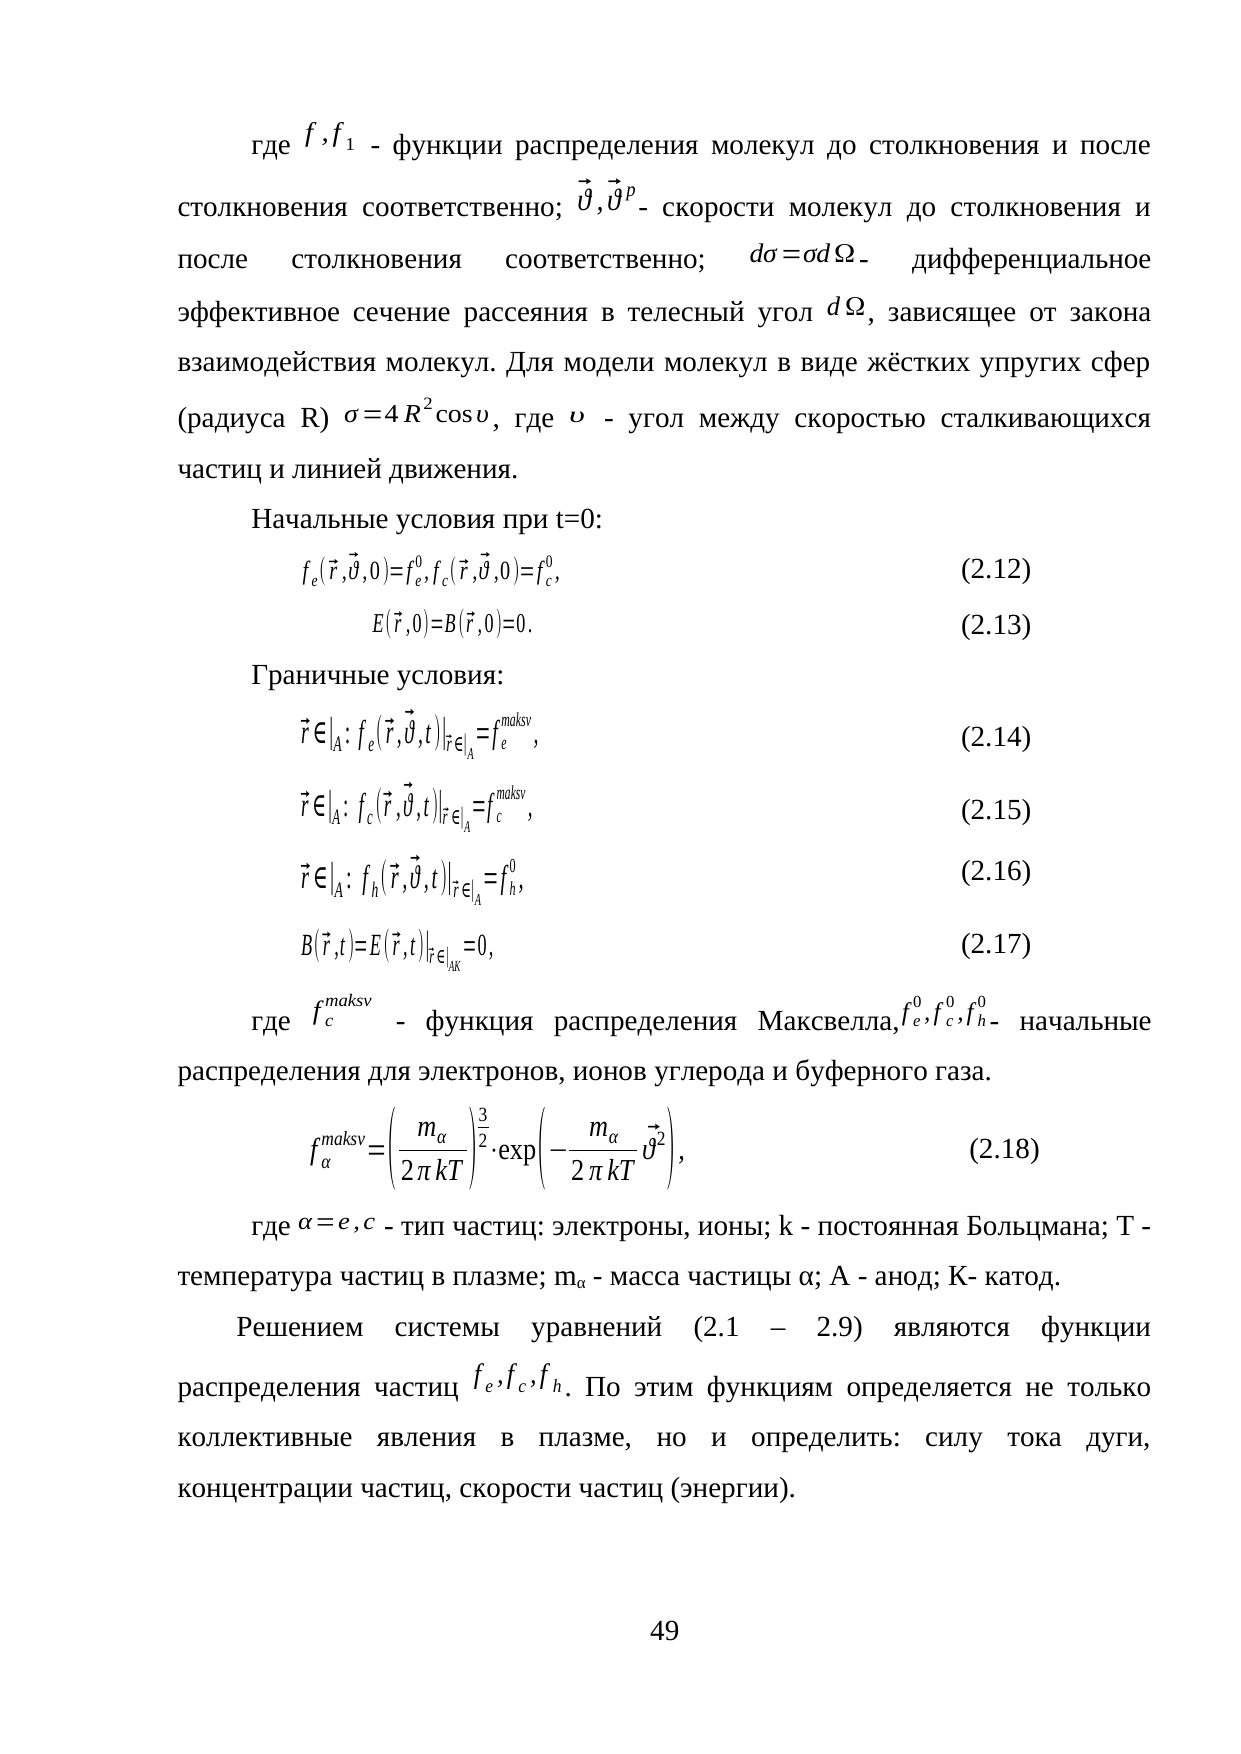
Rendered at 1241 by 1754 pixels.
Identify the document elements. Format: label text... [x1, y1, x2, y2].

table_header (2.18) [884, 1104, 1106, 1208]
table_cell (2.13) [844, 607, 1042, 657]
text Решением системы уравнений (2.1 – 2.9) являются функции распределения частиц . По этим функциям определяется не только коллективные явления в плазме, но и определить: силу тока дуги, концентрации частиц, скорости частиц (энергии). [177, 1309, 1152, 1503]
table_cell (2.16) [876, 854, 1114, 926]
text Граничные условия: [177, 657, 1152, 691]
text где - функция распределения Максвелла,- начальные распределения для электронов, ионов углерода и буферного газа. [177, 991, 1152, 1087]
table_header [215, 708, 876, 781]
table_cell (2.17) [876, 926, 1114, 991]
text Начальные условия при t=0: [177, 501, 1152, 534]
table_header [287, 551, 844, 607]
text где - тип частиц: электроны, ионы; k - постоянная Больцмана; Т - температура частиц в плазме; mα - масса частицы α; А - анод; К- катод. [177, 1208, 1152, 1292]
table_cell [215, 781, 876, 853]
table_cell (2.15) [876, 781, 1114, 853]
table_header (2.12) [844, 551, 1042, 607]
table_header [223, 1104, 884, 1208]
table_cell [215, 854, 876, 926]
text где - функции распределения молекул до столкновения и после столкновения соответственно; - скорости молекул до столкновения и после столкновения соответственно; - дифференциальное эффективное сечение рассеяния в телесный угол , зависящее от закона взаимодействия молекул. Для модели молекул в виде жёстких упругих сфер (радиуса R) , где - угол между скоростью сталкивающихся частиц и линией движения. [177, 118, 1152, 484]
table_cell [215, 926, 876, 991]
table_header (2.14) [876, 708, 1114, 781]
table_cell [287, 607, 844, 657]
